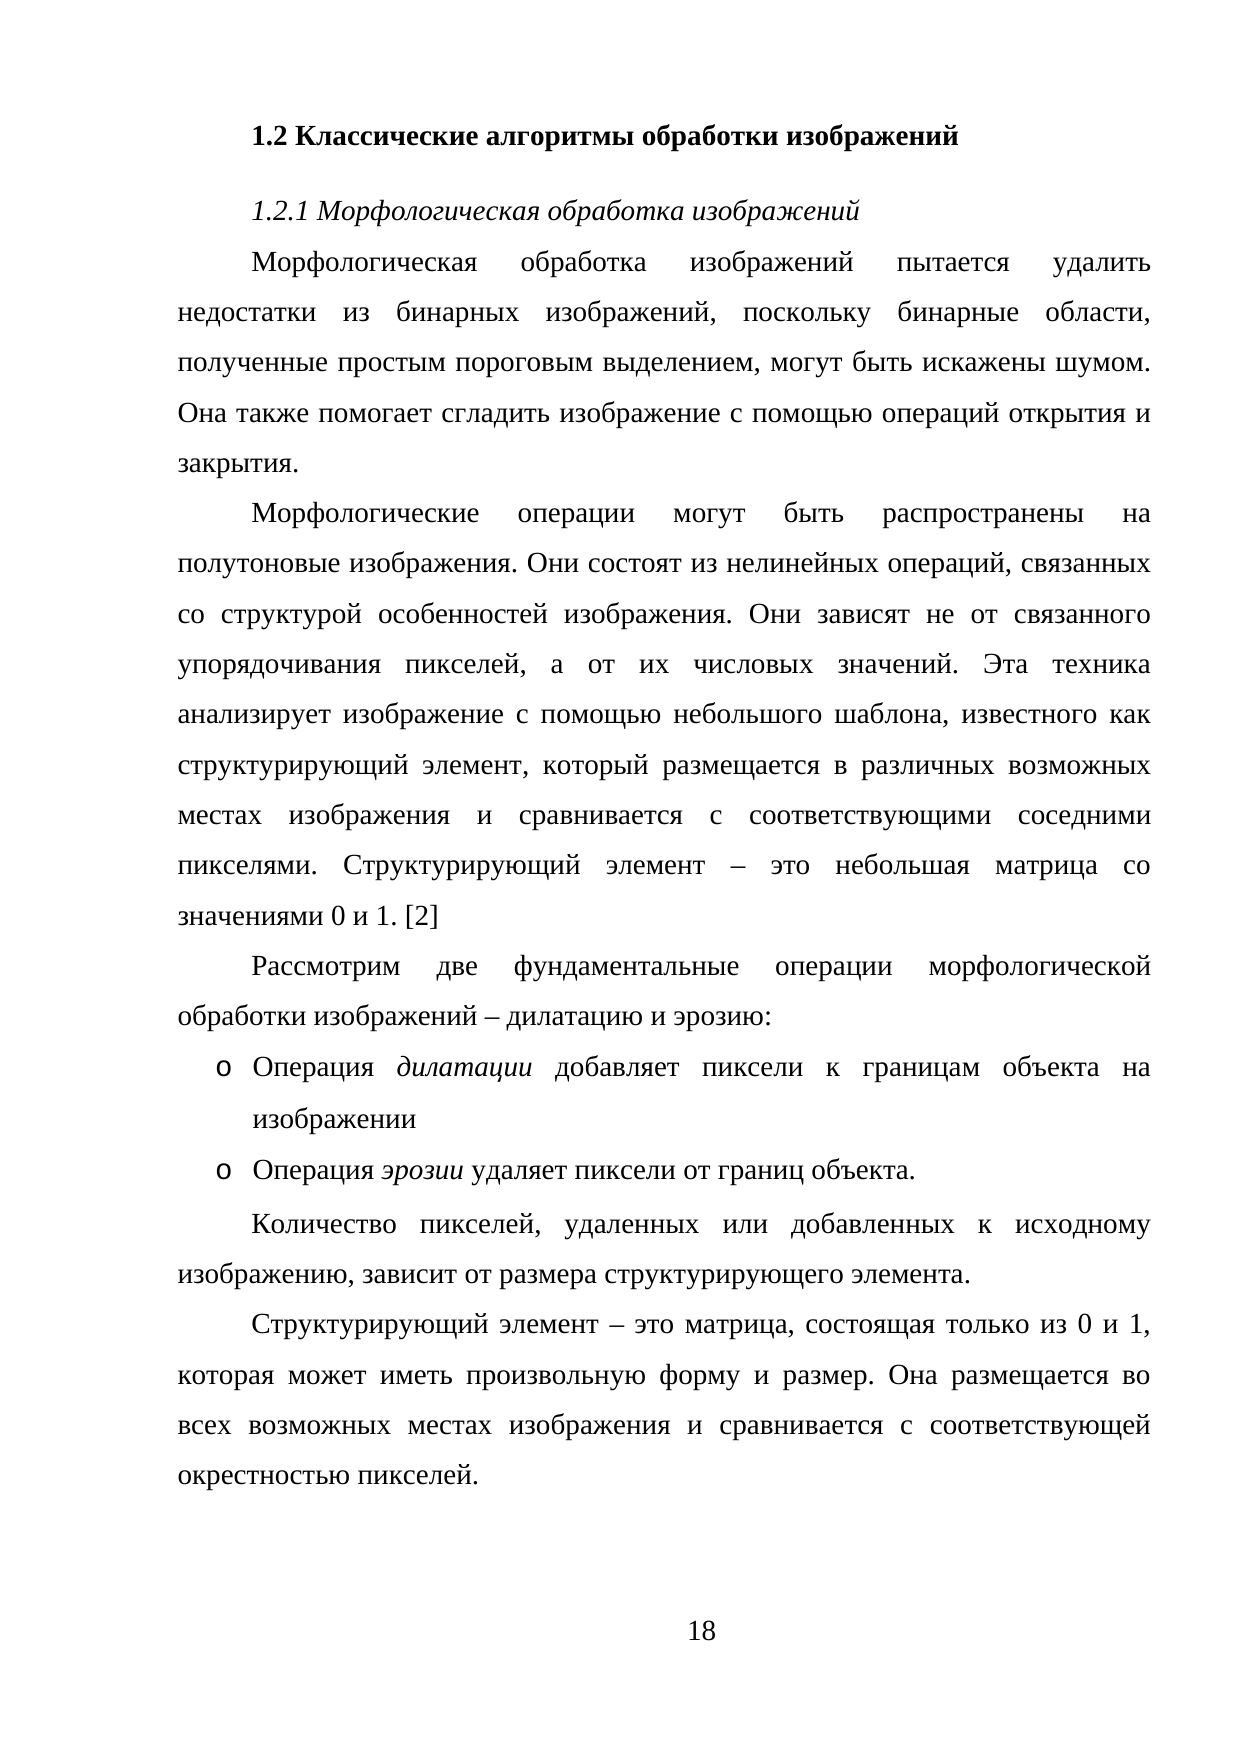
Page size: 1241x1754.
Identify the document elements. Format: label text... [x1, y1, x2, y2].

list Операция эрозии удаляет пиксели от границ объекта. [215, 1152, 1152, 1188]
subtitle 1.2.1 Морфологическая обработка изображений [251, 193, 1152, 227]
text Морфологическая обработка изображений пытается удалить недостатки из бинарных изображений, поскольку бинарные области, полученные простым пороговым выделением, могут быть искажены шумом. Она также помогает сгладить изображение с помощью операций открытия и закрытия. [177, 244, 1152, 478]
list Операция дилатации добавляет пиксели к границам объекта на изображении [215, 1049, 1152, 1135]
text Структурирующий элемент – это матрица, состоящая только из 0 и 1, которая может иметь произвольную форму и размер. Она размещается во всех возможных местах изображения и сравнивается с соответствующей окрестностью пикселей. [177, 1307, 1152, 1491]
subtitle 1.2 Классические алгоритмы обработки изображений [177, 118, 1152, 152]
text Рассмотрим две фундаментальные операции морфологической обработки изображений – дилатацию и эрозию: [177, 948, 1152, 1032]
text Морфологические операции могут быть распространены на полутоновые изображения. Они состоят из нелинейных операций, связанных со структурой особенностей изображения. Они зависят не от связанного упорядочивания пикселей, а от их числовых значений. Эта техника анализирует изображение с помощью небольшого шаблона, известного как структурирующий элемент, который размещается в различных возможных местах изображения и сравнивается с соответствующими соседними пикселями. Структурирующий элемент – это небольшая матрица со значениями 0 и 1. [2] [177, 495, 1152, 931]
text Количество пикселей, удаленных или добавленных к исходному изображению, зависит от размера структурирующего элемента. [177, 1206, 1152, 1290]
